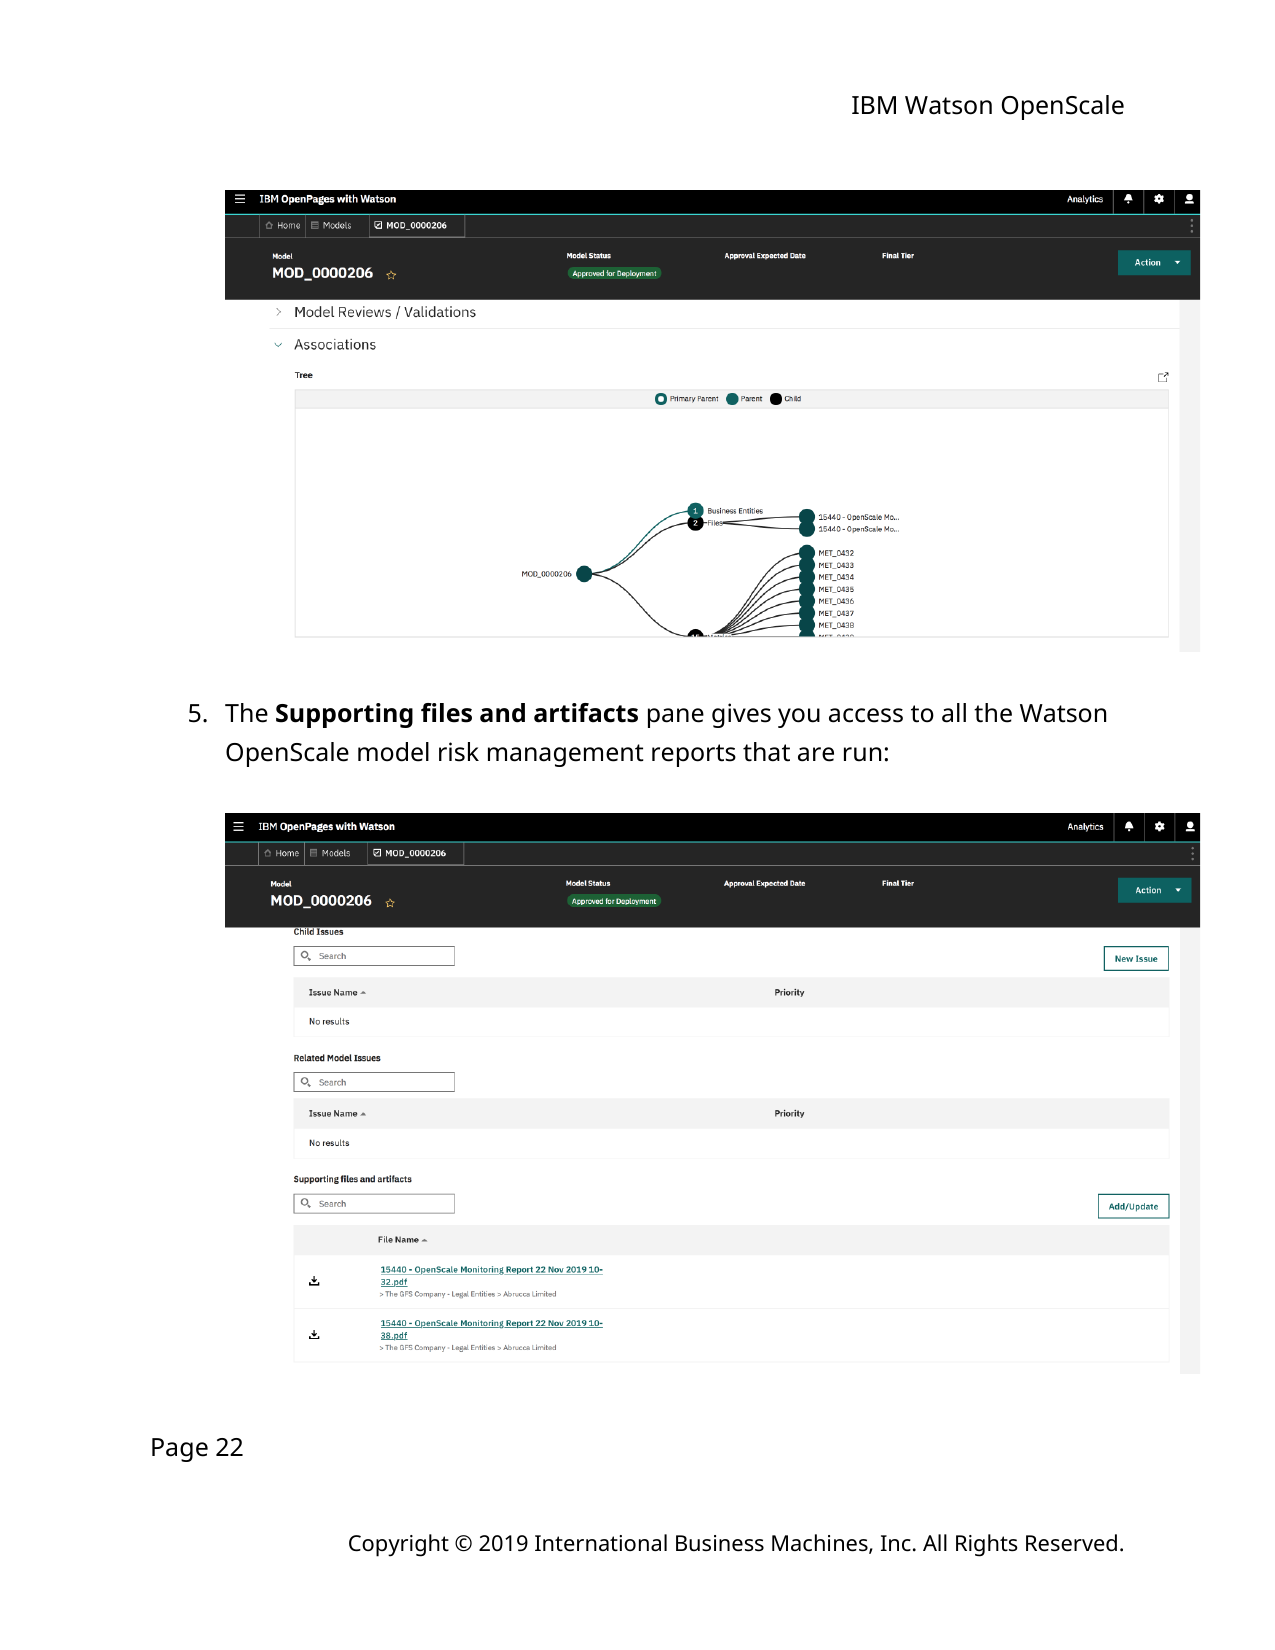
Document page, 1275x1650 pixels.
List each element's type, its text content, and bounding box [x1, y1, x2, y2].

picture [225, 813, 1200, 1374]
picture [225, 190, 1200, 652]
